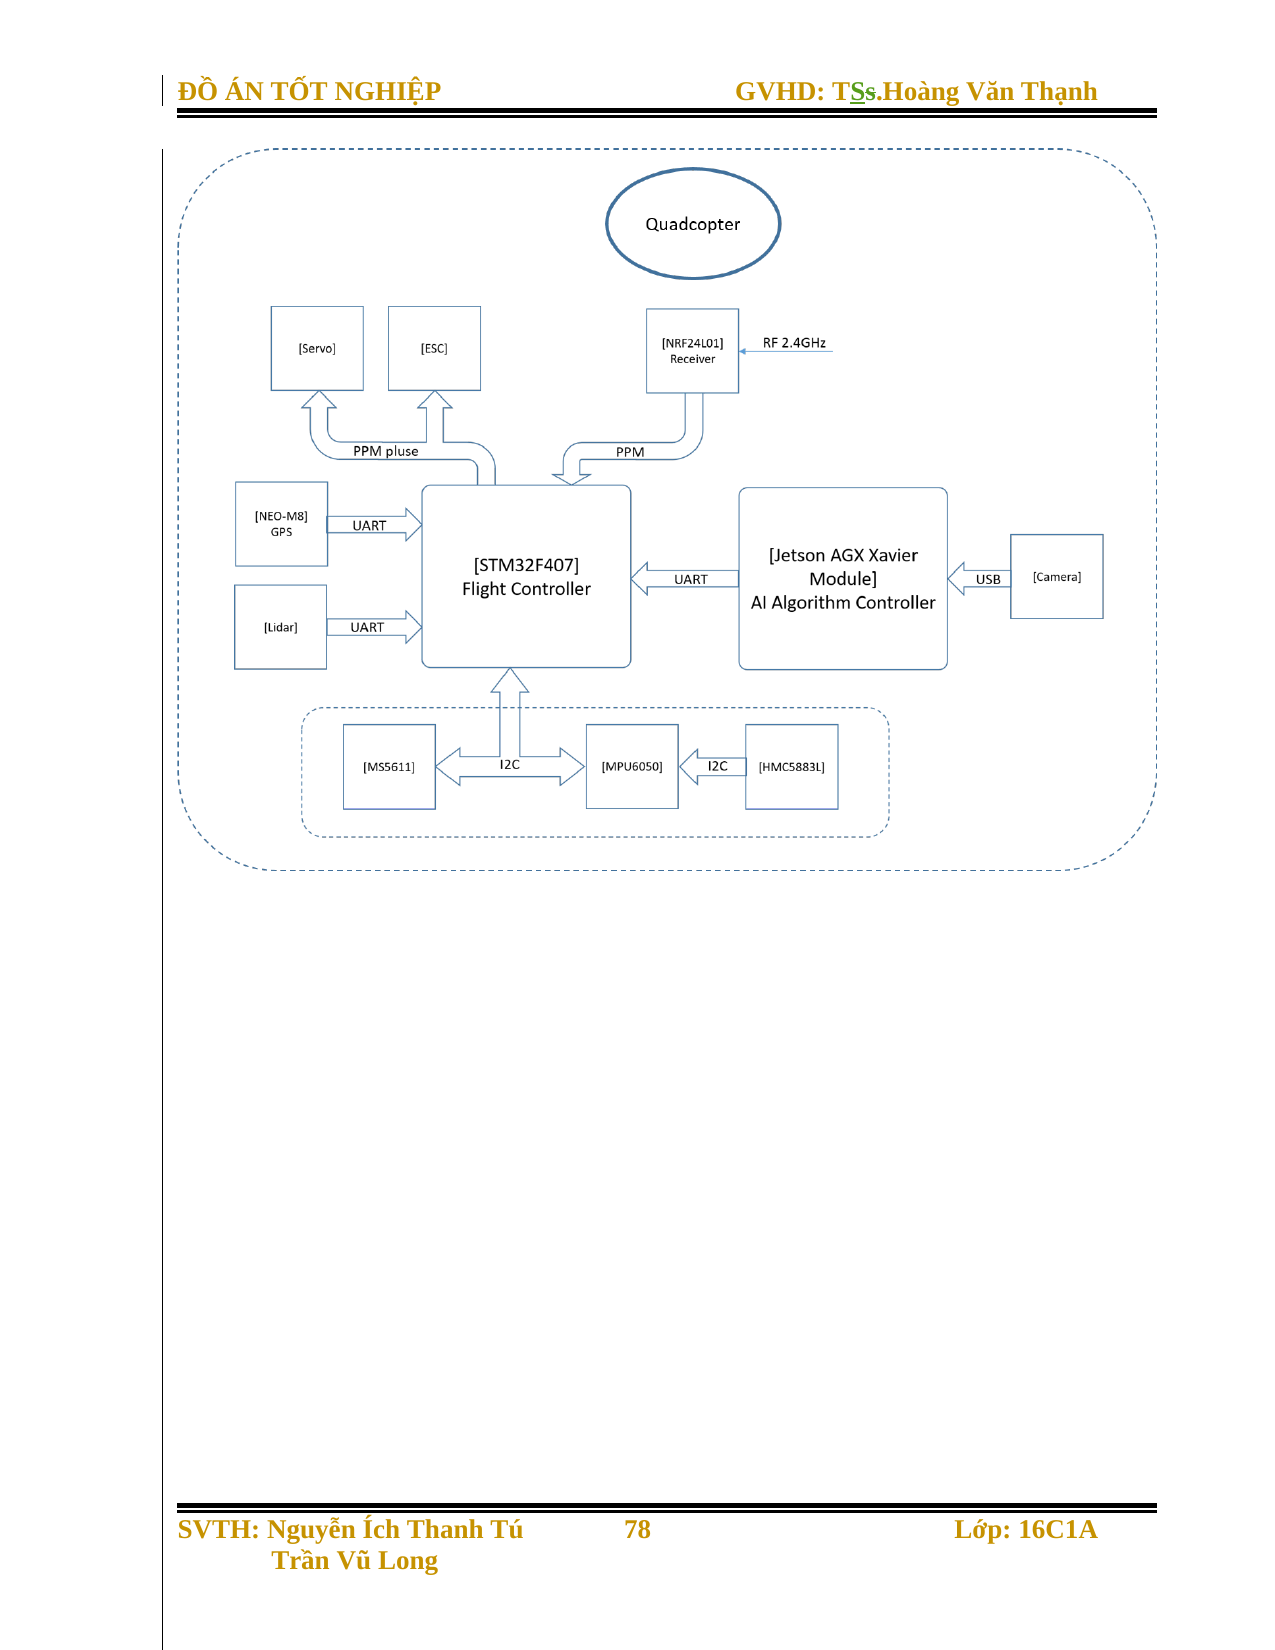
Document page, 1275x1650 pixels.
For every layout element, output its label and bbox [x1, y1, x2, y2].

picture [177, 148, 1157, 871]
